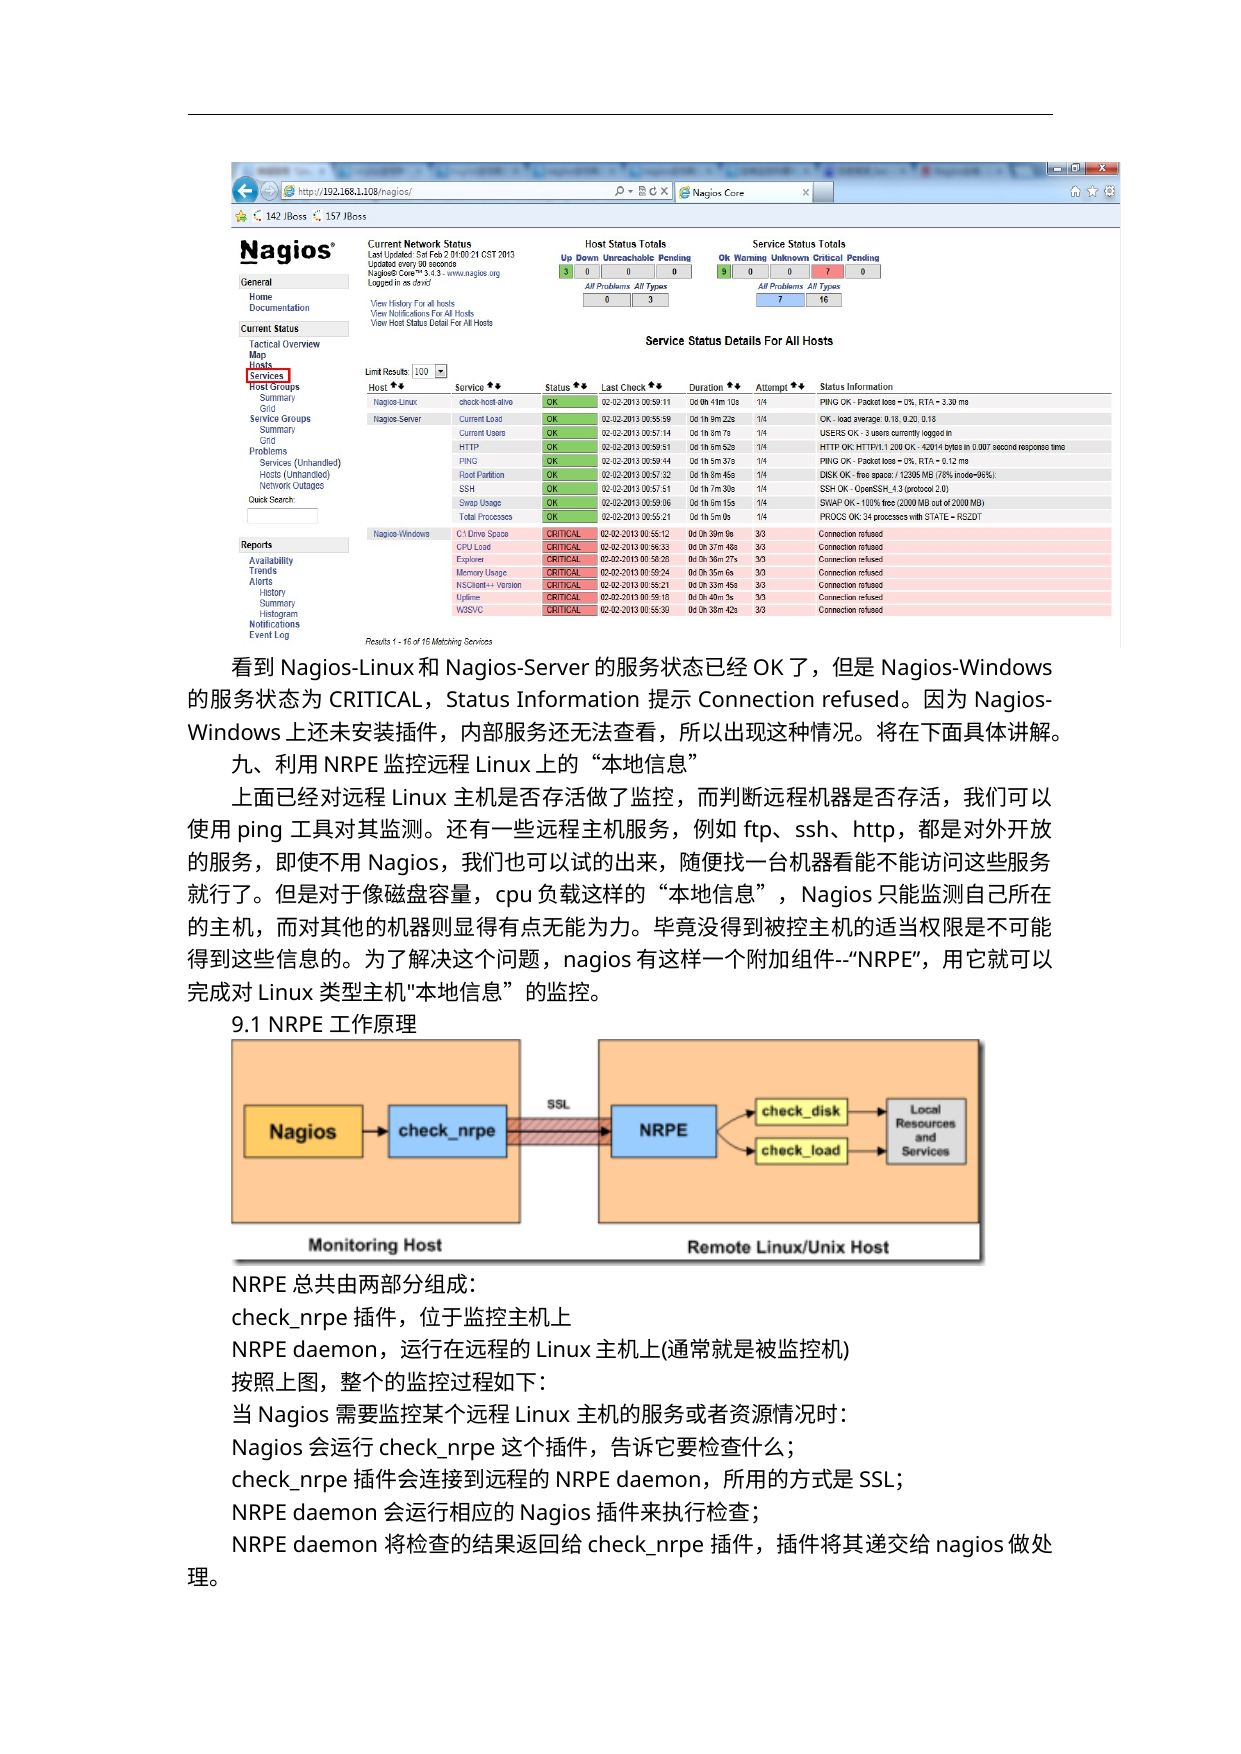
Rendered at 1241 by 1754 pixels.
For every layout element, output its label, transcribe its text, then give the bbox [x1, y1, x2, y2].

text check_nrpe 插件会连接到远程的NRPE daemon，所用的方式是SSL； [187, 1462, 1053, 1494]
text 上面已经对远程Linux 主机是否存活做了监控，而判断远程机器是否存活，我们可以使用ping 工具对其监测。还有一些远程主机服务，例如ftp、ssh、http，都是对外开放的服务，即使不用Nagios，我们也可以试的出来，随便找一台机器看能不能访问这些服务就行了。但是对于像磁盘容量，cpu负载这样的“本地信息”，Nagios只能监测自己所在的主机，而对其他的机器则显得有点无能为力。毕竟没得到被控主机的适当权限是不可能得到这些信息的。为了解决这个问题，nagios有这样一个附加组件--“NRPE”，用它就可以完成对Linux 类型主机"本地信息”的监控。 [187, 779, 1053, 1007]
text 9.1 NRPE 工作原理 [187, 1007, 1053, 1039]
text NRPE 总共由两部分组成： [187, 1267, 1053, 1299]
text 按照上图，整个的监控过程如下： [187, 1364, 1053, 1397]
picture [231, 162, 1121, 648]
picture [231, 1039, 986, 1266]
text check_nrpe 插件，位于监控主机上 [187, 1299, 1053, 1332]
text NRPE daemon，运行在远程的Linux主机上(通常就是被监控机) [187, 1332, 1053, 1364]
text 当Nagios 需要监控某个远程Linux 主机的服务或者资源情况时： [187, 1397, 1053, 1429]
text NRPE daemon 将检查的结果返回给check_nrpe 插件，插件将其递交给nagios做处理。 [187, 1527, 1053, 1592]
text NRPE daemon 会运行相应的Nagios 插件来执行检查； [187, 1494, 1053, 1527]
text Nagios 会运行check_nrpe 这个插件，告诉它要检查什么； [187, 1429, 1053, 1462]
text 九、利用NRPE监控远程Linux上的“本地信息” [187, 747, 1053, 779]
text 看到Nagios-Linux和Nagios-Server的服务状态已经OK了，但是Nagios-Windows的服务状态为CRITICAL，Status Information 提示Connection refused。因为Nagios-Windows上还未安装插件，内部服务还无法查看，所以出现这种情况。将在下面具体讲解。 [187, 649, 1053, 747]
